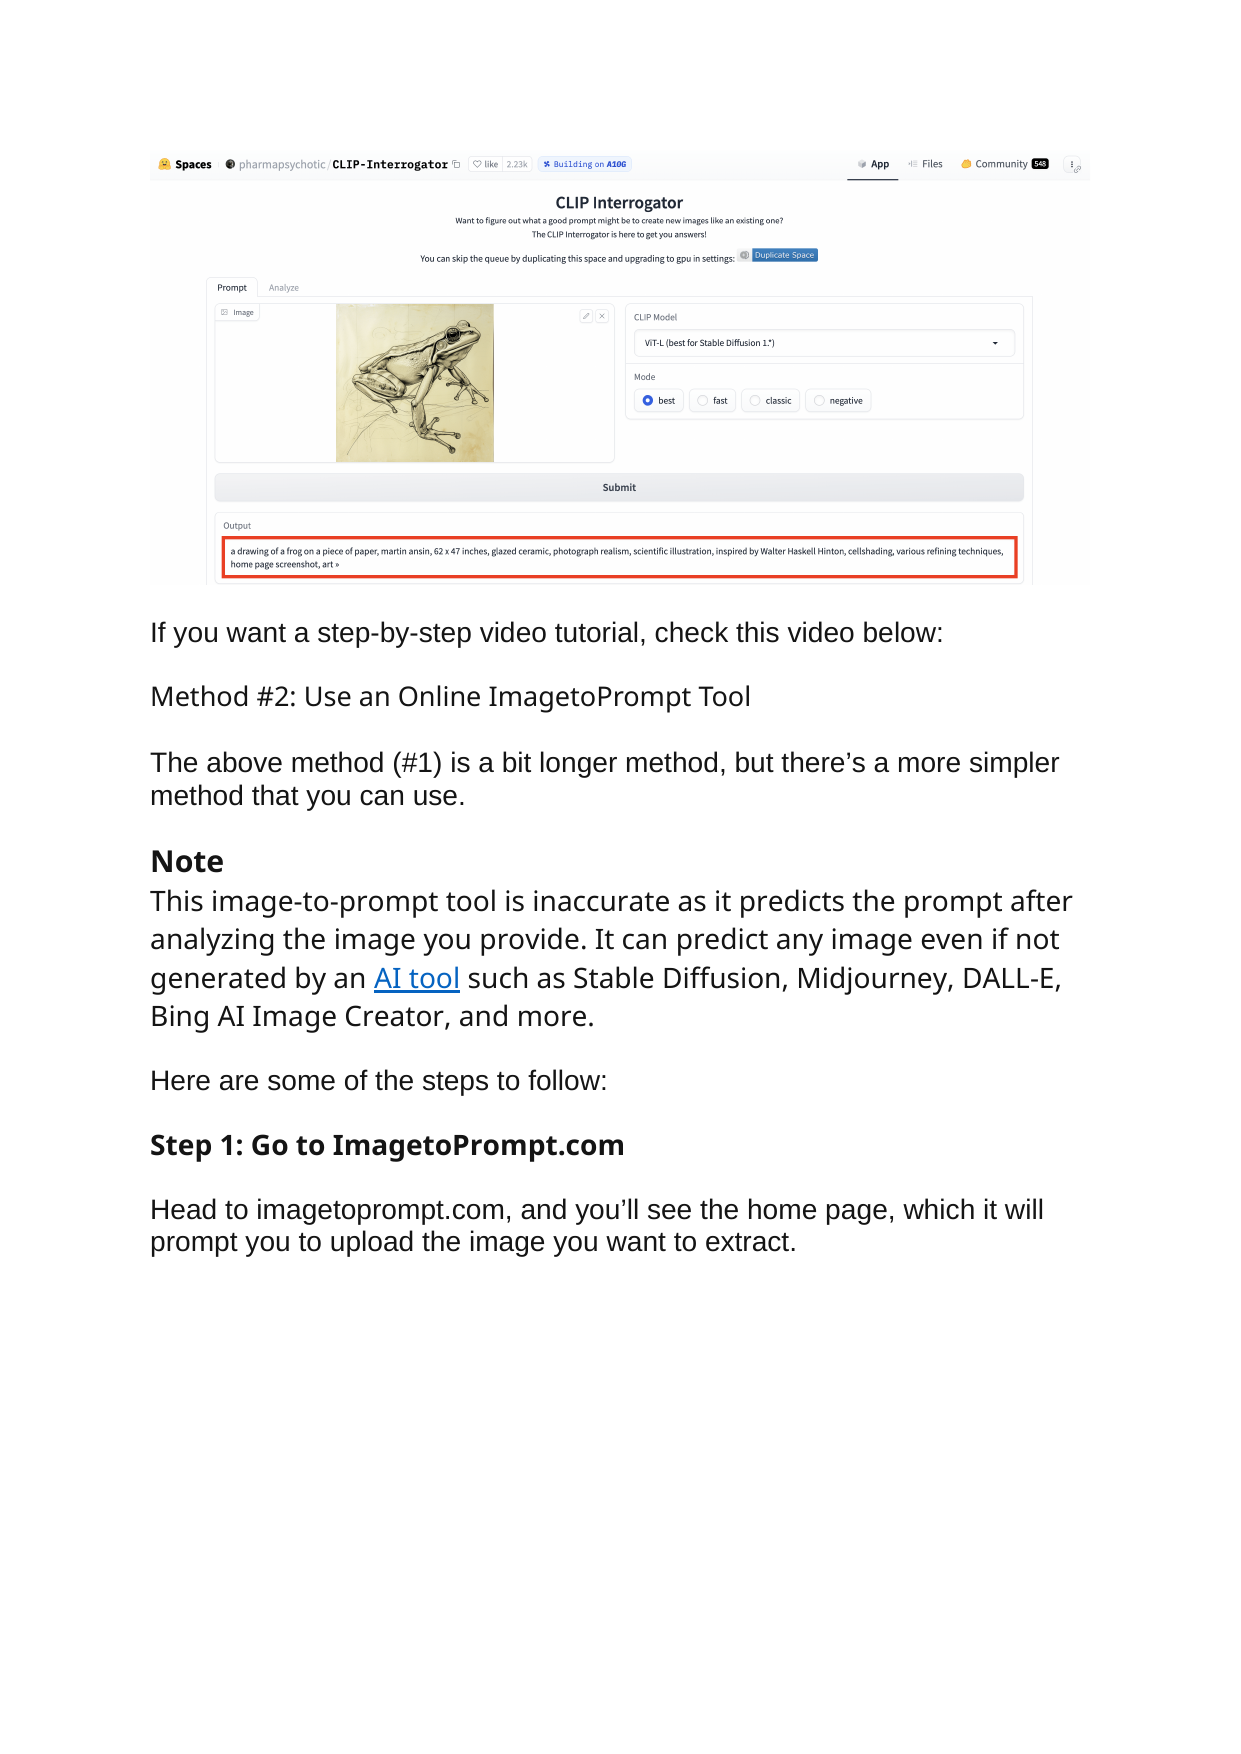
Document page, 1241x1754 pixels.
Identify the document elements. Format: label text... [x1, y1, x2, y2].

picture [150, 150, 1091, 585]
text This image-to-prompt tool is inaccurate as it predicts the prompt after analyzing the image you provide. It can predict any image even if not generated by an AI tool such as Stable Diffusion, Midjourney, DALL-E, Bing AI Image Creator, and more. [150, 881, 1090, 1035]
subtitle Step 1: Go to ImagetoPrompt.com [150, 1125, 1090, 1164]
subtitle Note [150, 840, 1090, 881]
text Here are some of the steps to follow: [150, 1064, 1090, 1096]
text Head to imagetoprompt.com, and you’ll see the home page, which it will prompt you to upload the image you want to extract. [150, 1193, 1090, 1258]
text If you want a step-by-step video tutorial, check this video below: [150, 616, 1090, 648]
text The above method (#1) is a bit longer method, but there’s a more simpler method that you can use. [150, 746, 1090, 811]
subtitle Method #2: Use an Online ImagetoPrompt Tool [150, 677, 1090, 714]
